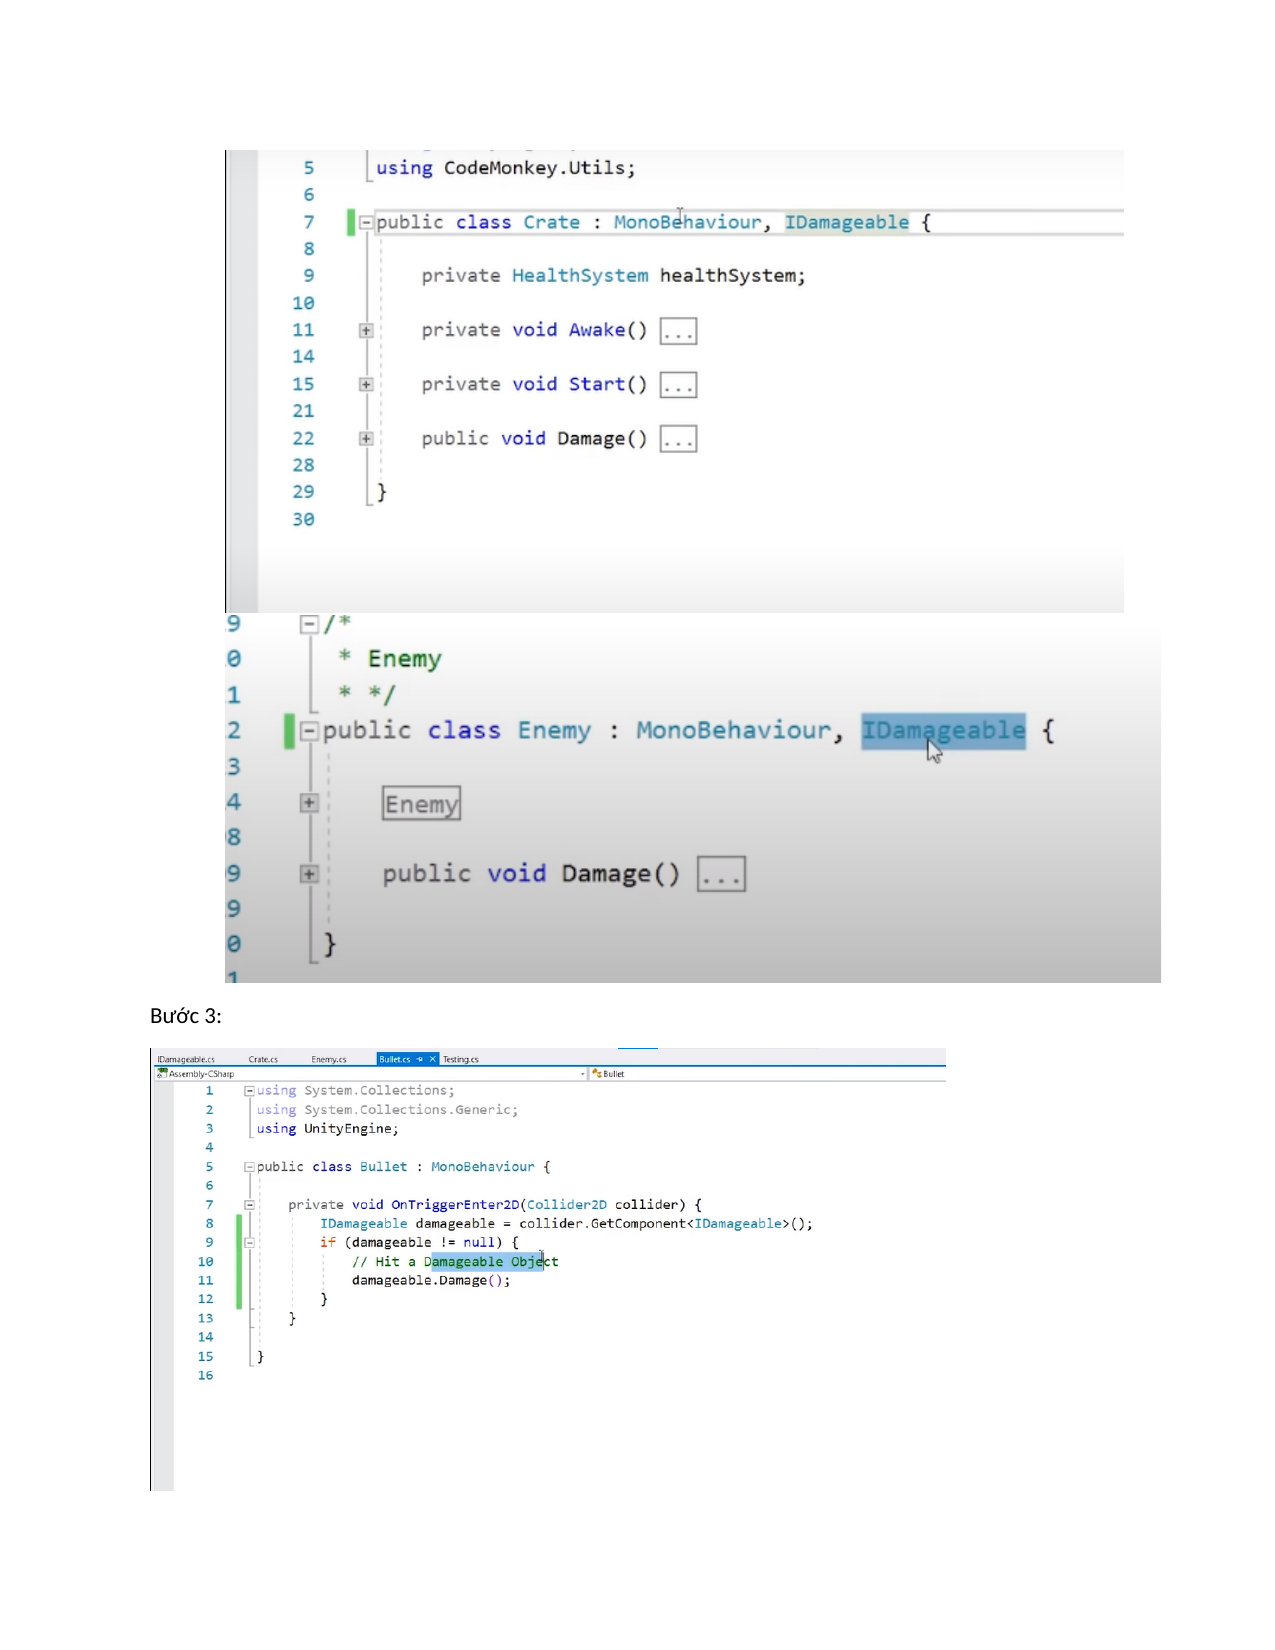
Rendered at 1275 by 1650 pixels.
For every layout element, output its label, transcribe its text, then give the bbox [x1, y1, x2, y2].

picture [225, 615, 1162, 983]
text Bước 3: [150, 1001, 1125, 1029]
picture [150, 1048, 946, 1491]
picture [225, 150, 1124, 613]
